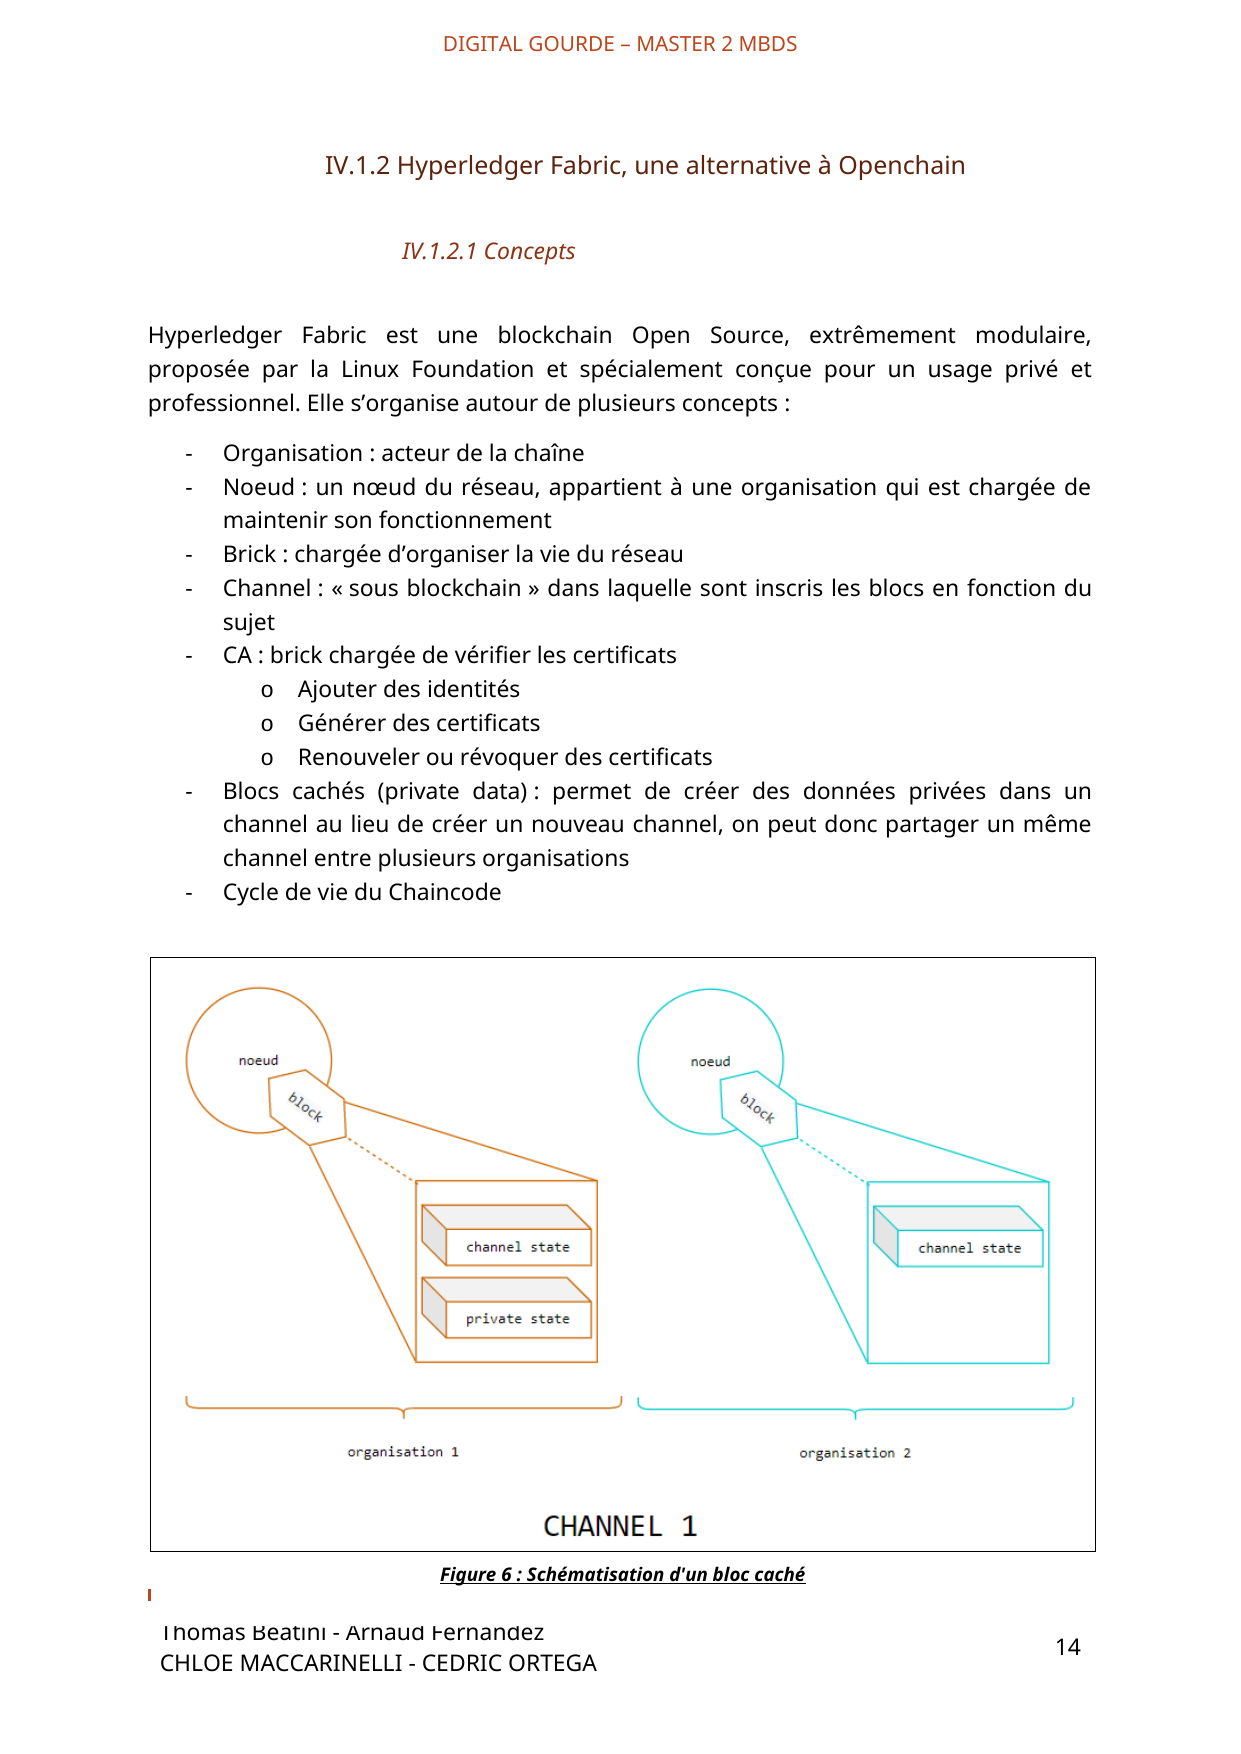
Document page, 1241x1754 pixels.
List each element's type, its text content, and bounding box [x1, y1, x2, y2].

list Blocs cachés (private data) : permet de créer des données privées dans un channel au lieu de créer un nouveau channel, on peut donc partager un même channel entre plusieurs organisations [185, 775, 1093, 873]
list Renouveler ou révoquer des certificats [260, 741, 1093, 772]
list Cycle de vie du Chaincode [185, 876, 1093, 907]
subtitle IV.1.2 Hyperledger Fabric, une alternative à Openchain [325, 148, 1093, 182]
subtitle IV.1.2.1 Concepts [402, 235, 1093, 266]
list Channel : « sous blockchain » dans laquelle sont inscris les blocs en fonction du sujet [185, 572, 1093, 637]
list CA : brick chargée de vérifier les certificats [185, 639, 1093, 671]
list Organisation : acteur de la chaîne [185, 437, 1093, 468]
picture [151, 958, 1095, 1551]
list Ajouter des identités [260, 673, 1093, 704]
list Générer des certificats [260, 707, 1093, 738]
text Hyperledger Fabric est une blockchain Open Source, extrêmement modulaire, proposée par la Linux Foundation et spécialement conçue pour un usage privé et professionnel. Elle s’organise autour de plusieurs concepts : [148, 319, 1093, 418]
list Noeud : un nœud du réseau, appartient à une organisation qui est chargée de maintenir son fonctionnement [185, 471, 1093, 536]
list Brick : chargée d’organiser la vie du réseau [185, 538, 1093, 569]
